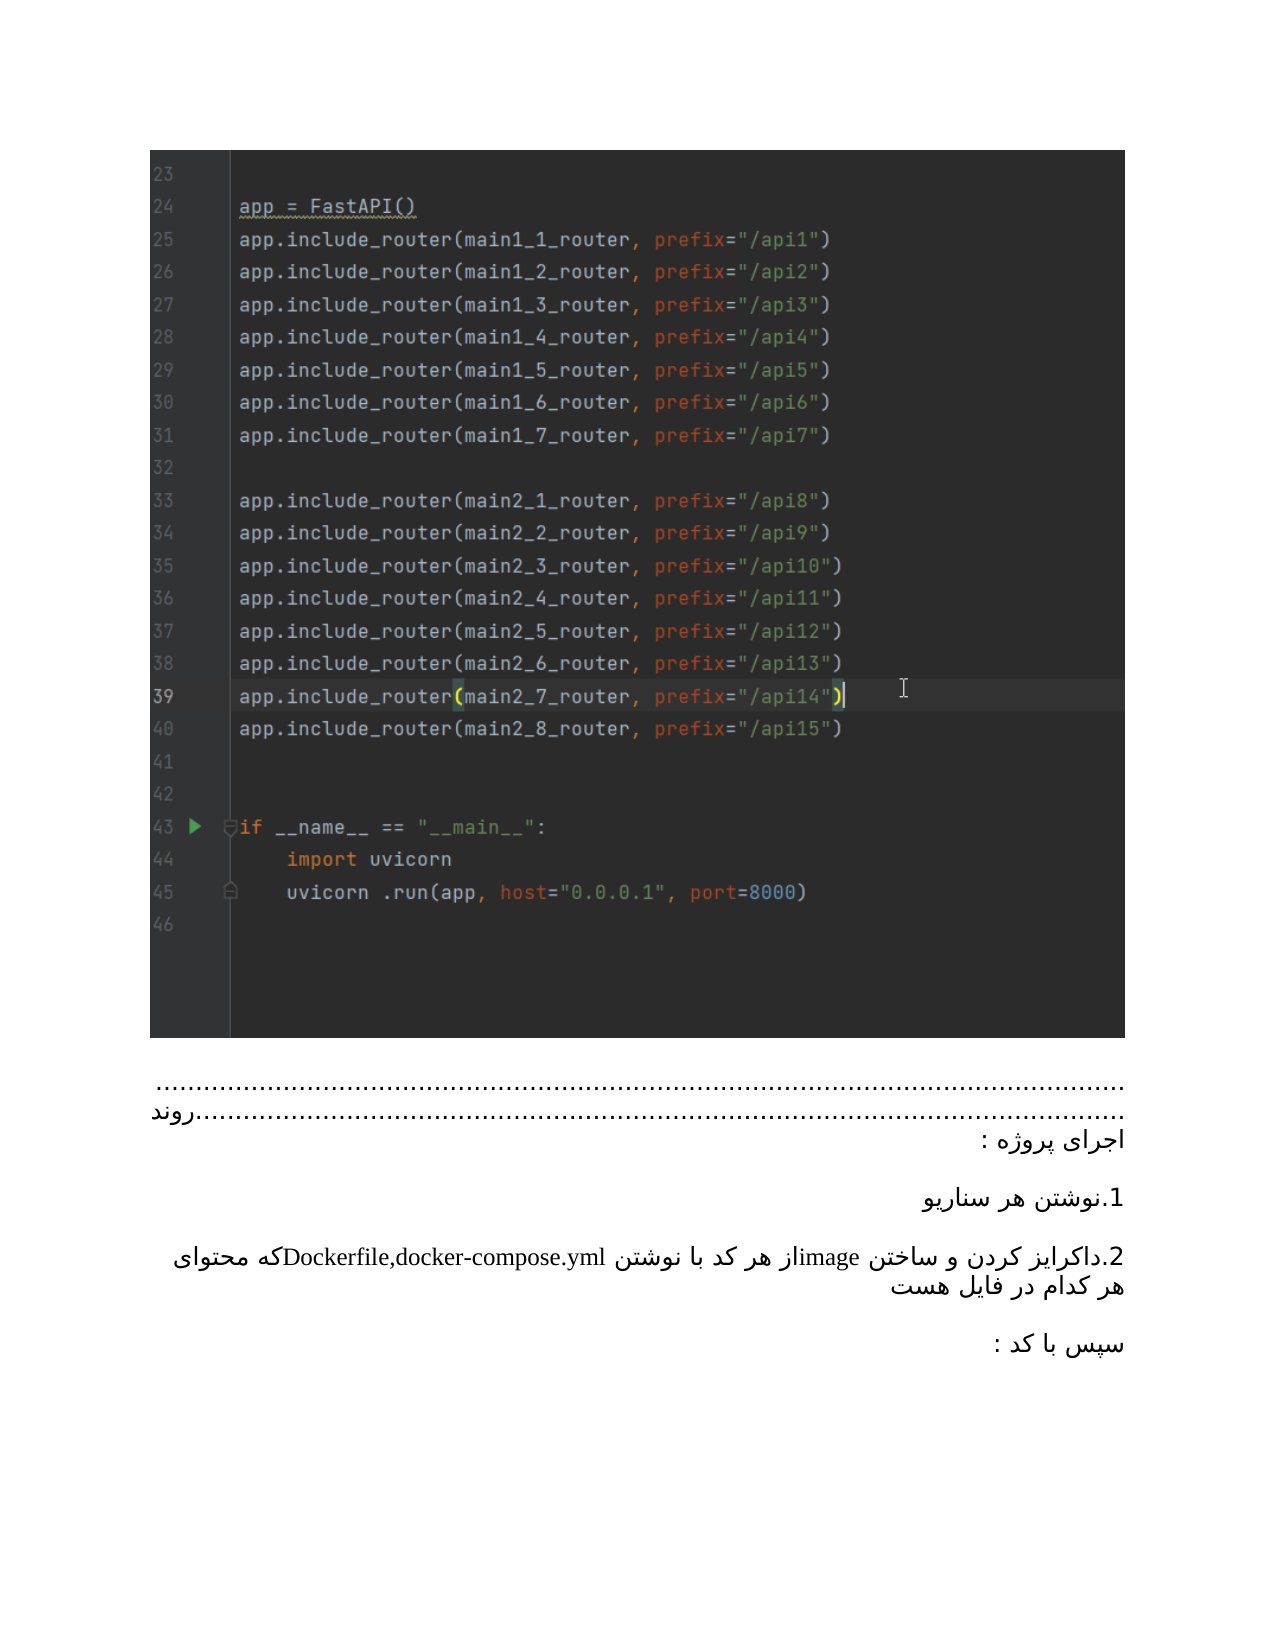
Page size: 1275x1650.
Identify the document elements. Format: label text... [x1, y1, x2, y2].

text 2.داکرایز کردن و ساختن imageاز هر کد با نوشتن Dockerfile,docker-compose.ymlکه محتوای هر کدام در فایل هست [150, 1242, 1125, 1300]
text 1.نوشتن هر سناریو [150, 1183, 1125, 1212]
text سپس با کد : [150, 1329, 1125, 1358]
text ...............................................................................................................................................................................................................................................روند اجرای پروژه : [150, 1067, 1125, 1154]
picture [150, 150, 1125, 1038]
